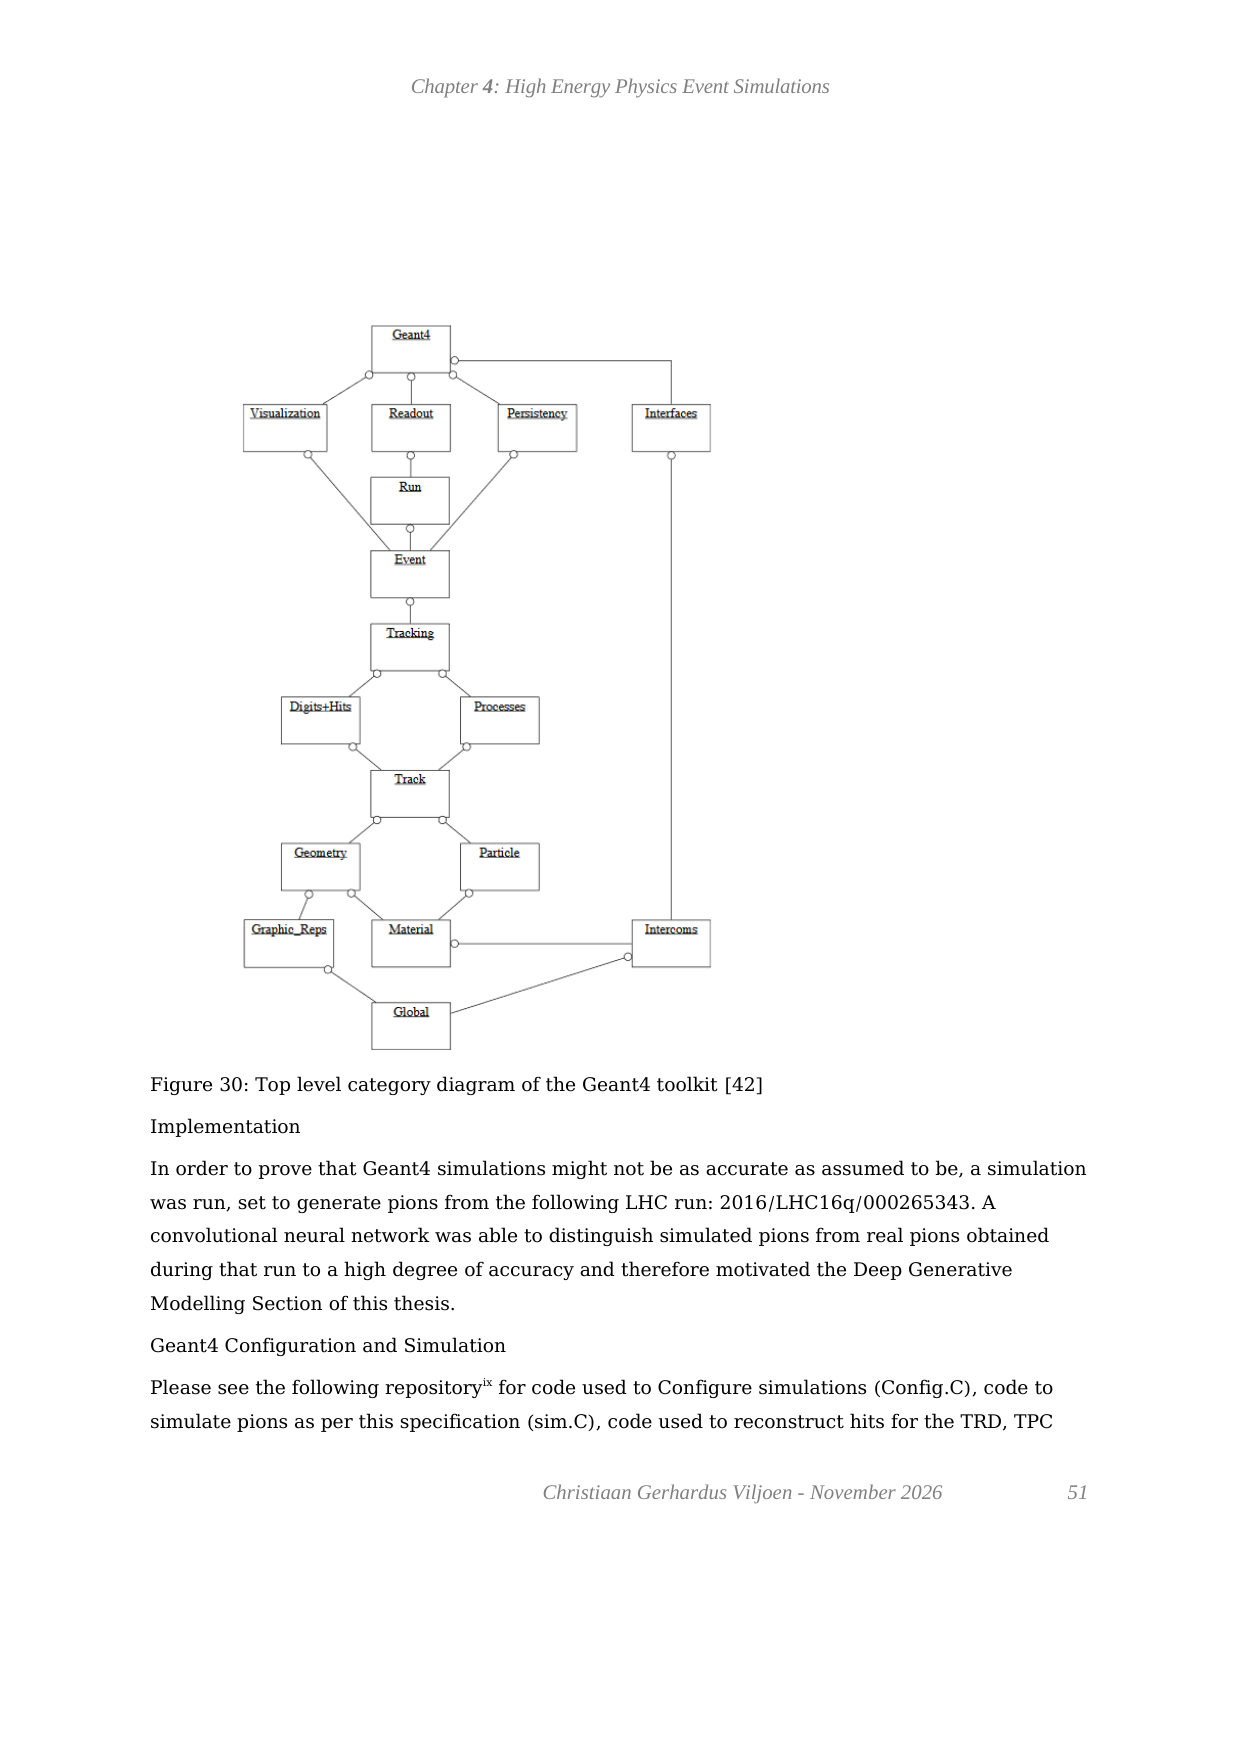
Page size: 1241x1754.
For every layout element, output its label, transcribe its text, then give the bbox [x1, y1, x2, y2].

text Geant4 Configuration and Simulation [150, 1334, 1090, 1356]
text Figure 30: Top level category diagram of the Geant4 toolkit [150, 1073, 1090, 1095]
picture [150, 303, 768, 1053]
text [150, 1376, 1090, 1432]
text In order to prove that Geant4 simulations might not be as accurate as assumed to be, a simulation was run, set to generate pions from the following LHC run: 2016/LHC16q/000265343. A convolutional neural network was able to distinguish simulated pions from real pions obtained during that run to a high degree of accuracy and therefore motivated the Deep Generative Modelling Section of this thesis. [150, 1157, 1090, 1314]
text Implementation [150, 1115, 1090, 1137]
